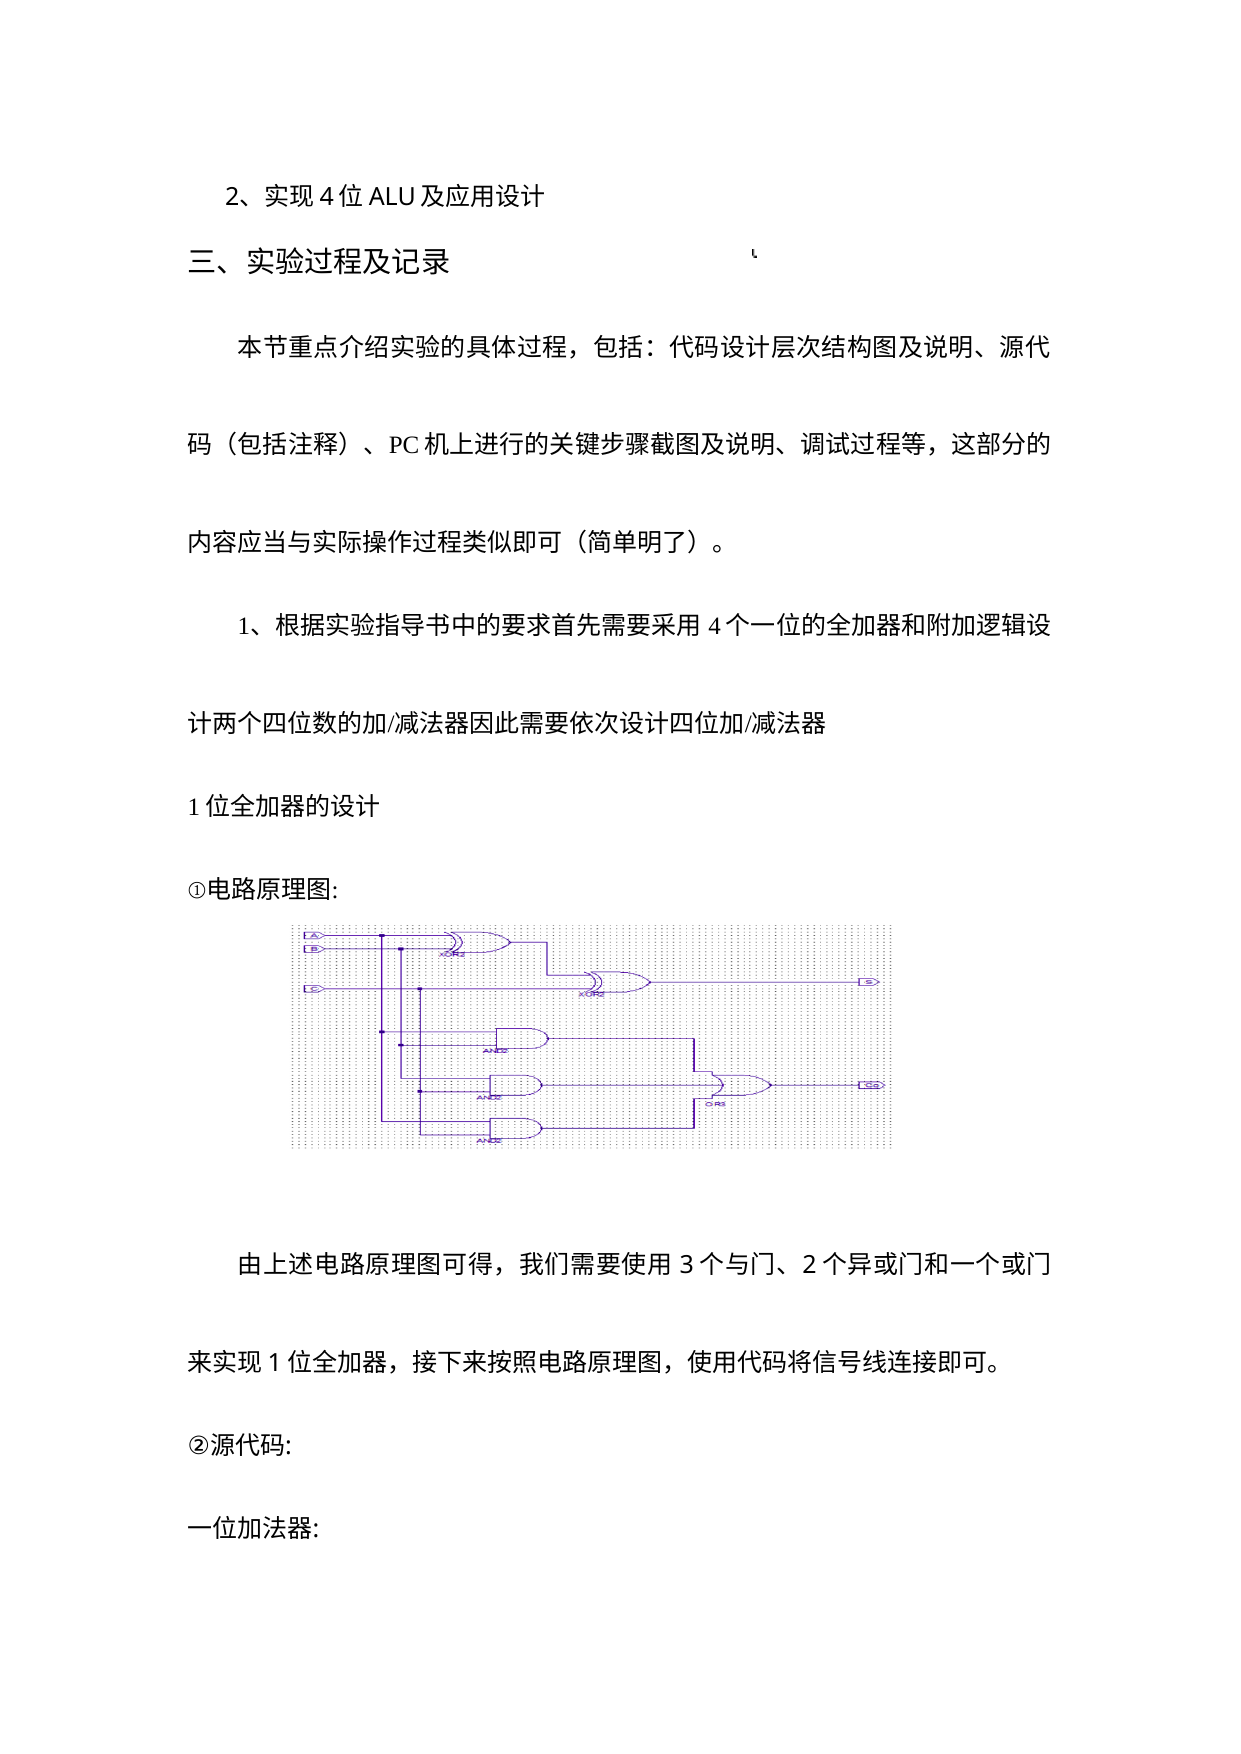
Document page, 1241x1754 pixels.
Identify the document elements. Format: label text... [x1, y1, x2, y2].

text 1位全加器的设计 [187, 772, 1053, 837]
text 1、根据实验指导书中的要求首先需要采用4个一位的全加器和附加逻辑设计两个四位数的加/减法器因此需要依次设计四位加/减法器 [187, 591, 1053, 754]
text 本节重点介绍实验的具体过程，包括：代码设计层次结构图及说明、源代码（包括注释）、PC机上进行的关键步骤截图及说明、调试过程等，这部分的内容应当与实际操作过程类似即可（简单明了）。 [187, 313, 1053, 573]
picture [752, 249, 757, 258]
text 一位加法器: [187, 1494, 1053, 1559]
text ①电路原理图: [187, 855, 1053, 920]
text ②源代码: [187, 1411, 1053, 1476]
text 三、实验过程及记录 [187, 227, 1053, 292]
picture [289, 924, 894, 1149]
list 2、实现4位ALU及应用设计 [225, 162, 1053, 227]
